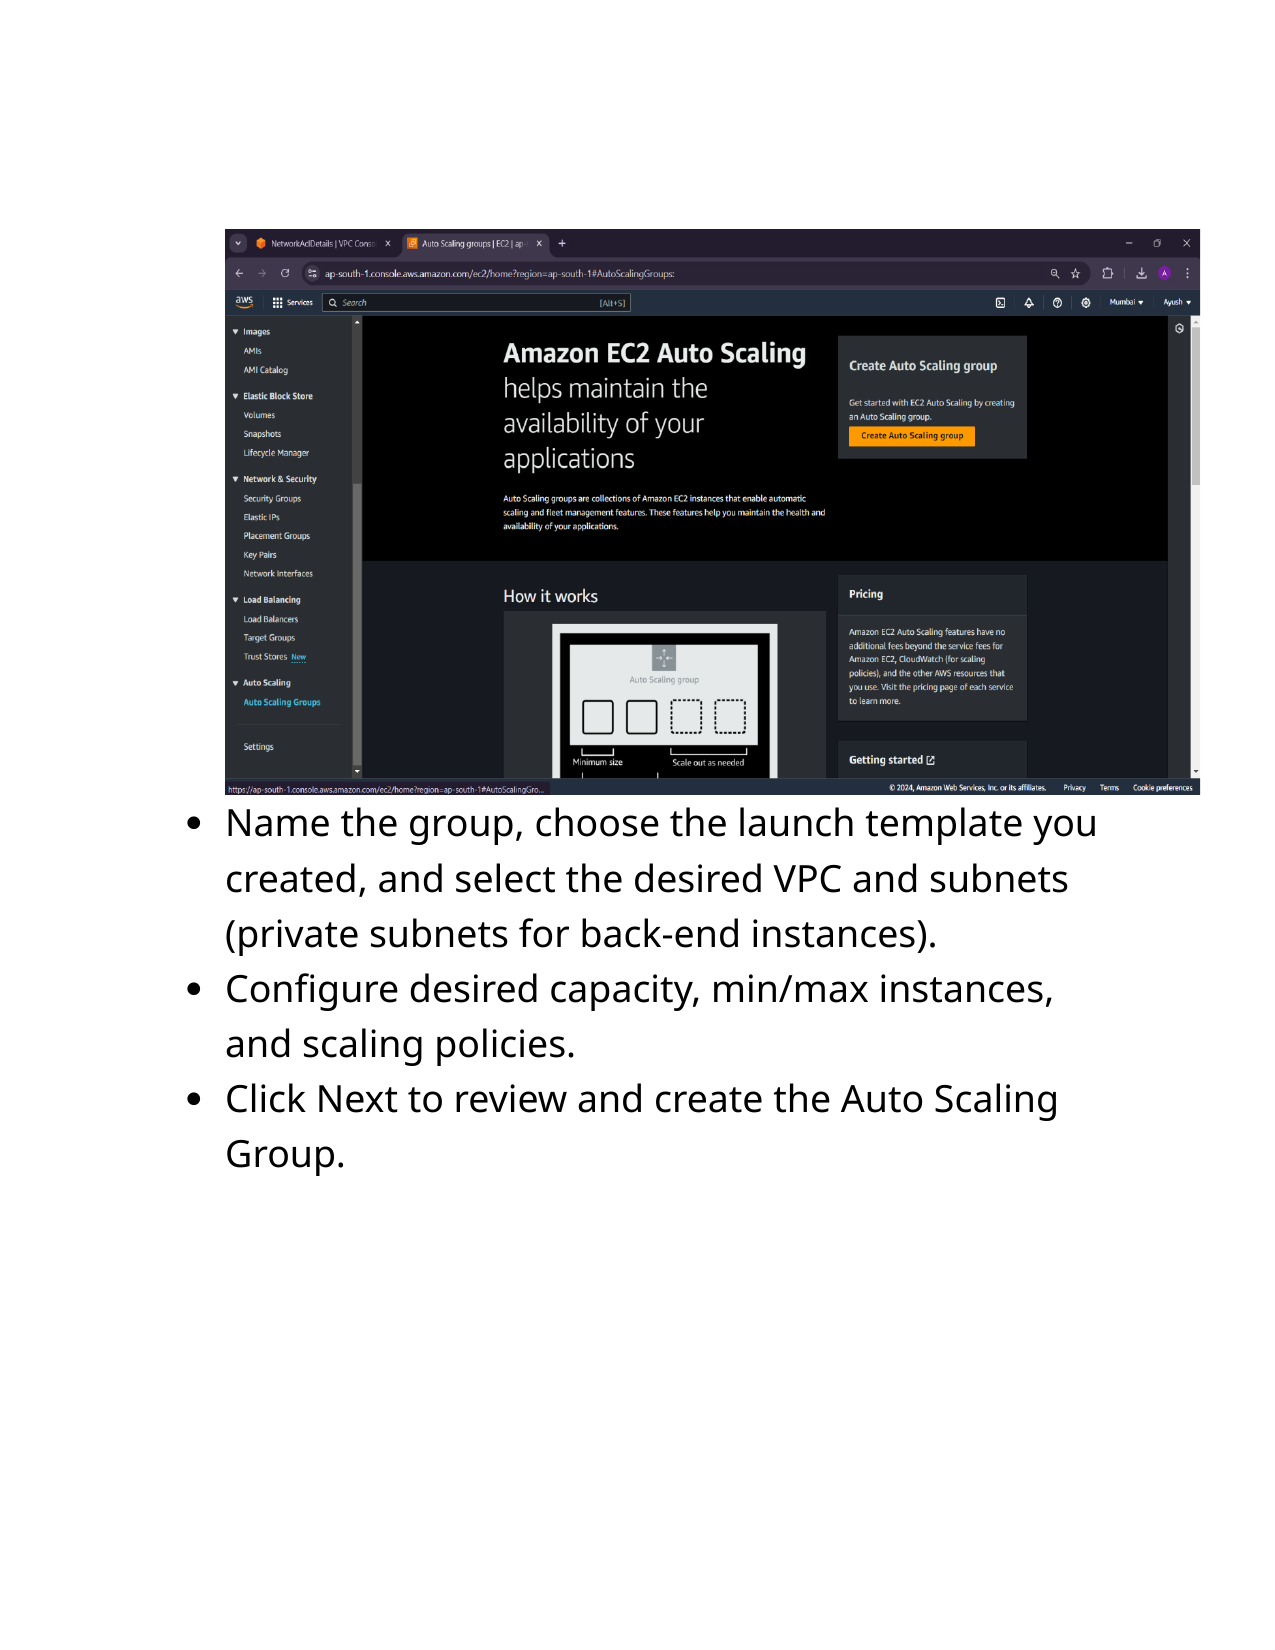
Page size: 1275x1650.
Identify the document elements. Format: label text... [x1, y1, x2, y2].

list Name the group, choose the launch template you created, and select the desired VPC and subnets (private subnets for back-end instances). [187, 797, 1125, 958]
picture [225, 229, 1200, 795]
list Configure desired capacity, min/max instances, and scaling policies. [187, 962, 1125, 1068]
list Click Next to review and create the Auto Scaling Group. [187, 1072, 1125, 1178]
